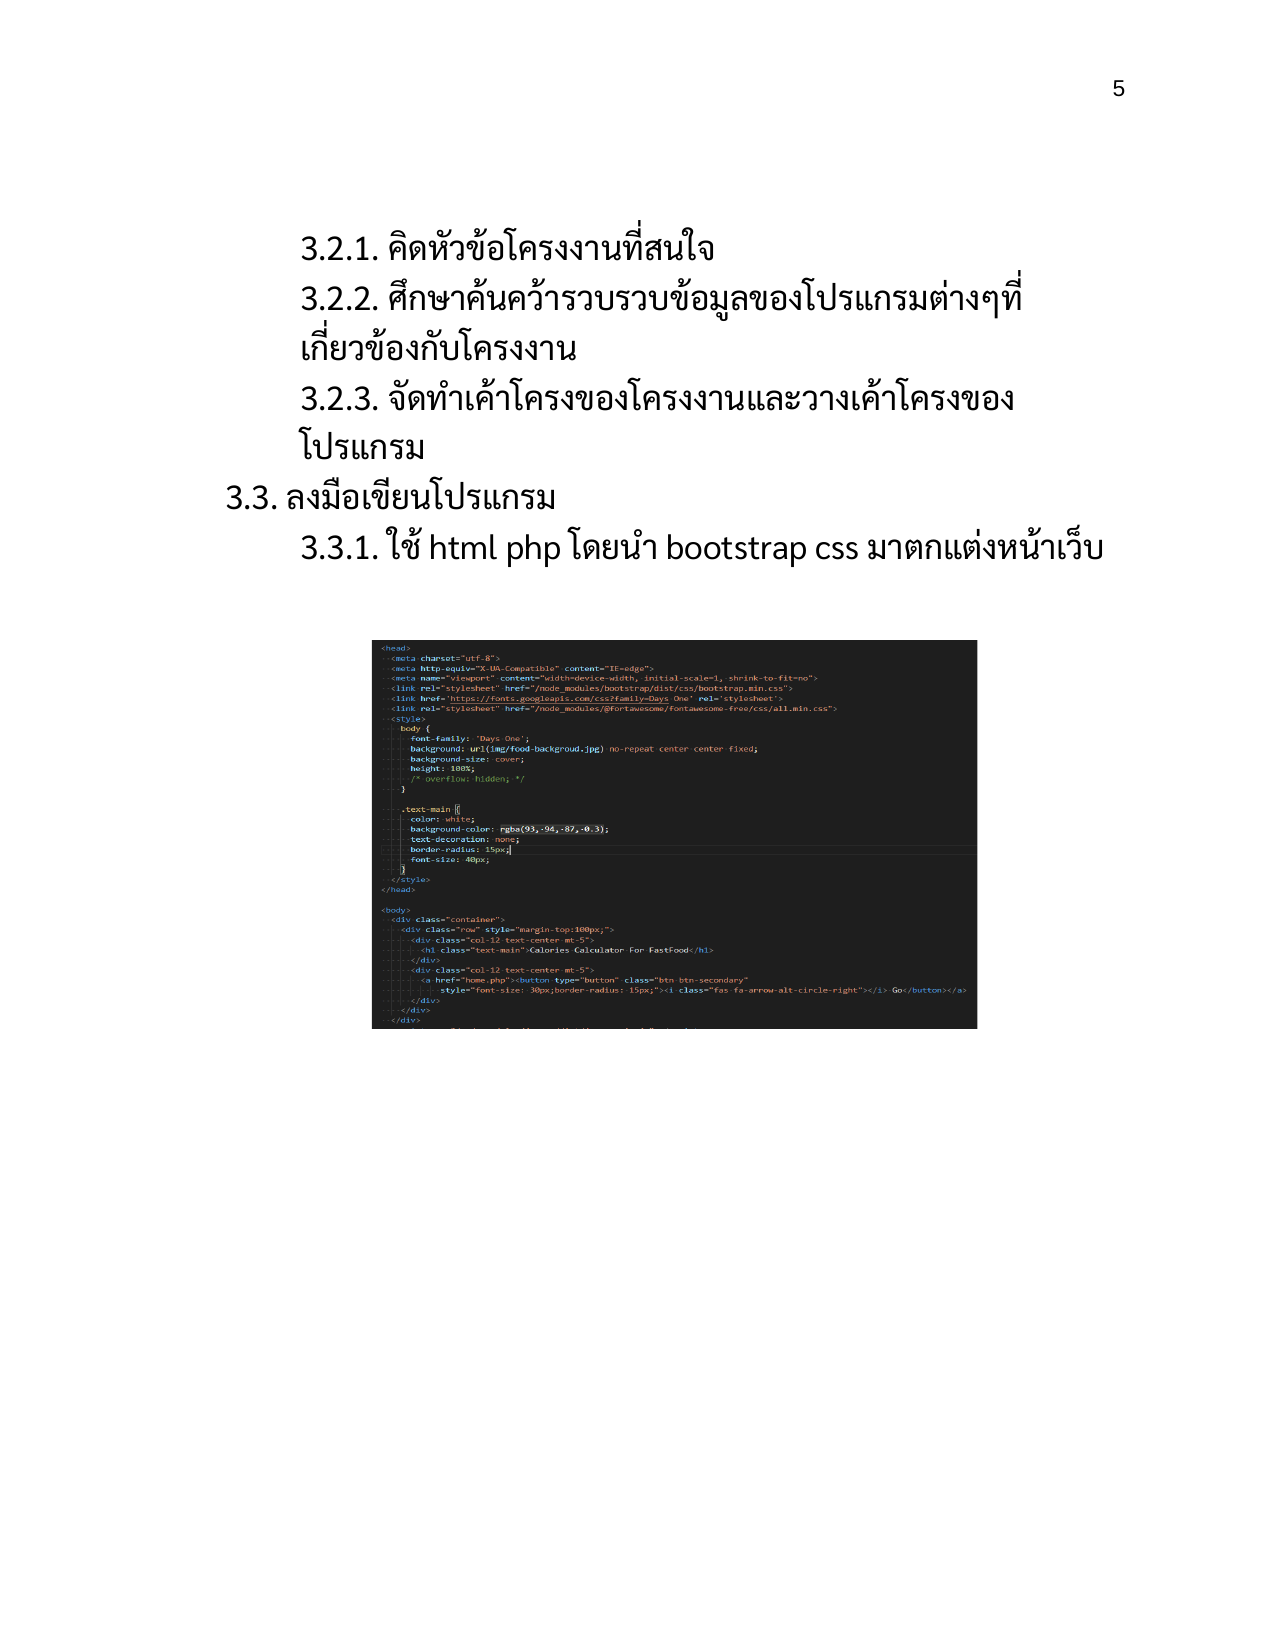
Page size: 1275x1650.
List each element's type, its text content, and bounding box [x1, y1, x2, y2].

text 3.3. ลงมือเขียนโปรแกรม [225, 474, 1125, 517]
text 3.2.2. ศึกษาค้นคว้ารวบรวบข้อมูลของโปรแกรมต่างๆที่เกี่ยวข้องกับโครงงาน [300, 275, 1125, 368]
text 3.3.1. ใช้ html php โดยนำ bootstrap css มาตกแต่งหน้าเว็บ [225, 524, 1125, 567]
text 3.2.3. จัดทำเค้าโครงของโครงงานและวางเค้าโครงของโปรแกรม [300, 374, 1125, 467]
picture [371, 640, 978, 1029]
text 3.2.1. คิดหัวข้อโครงงานที่สนใจ [300, 225, 1125, 268]
